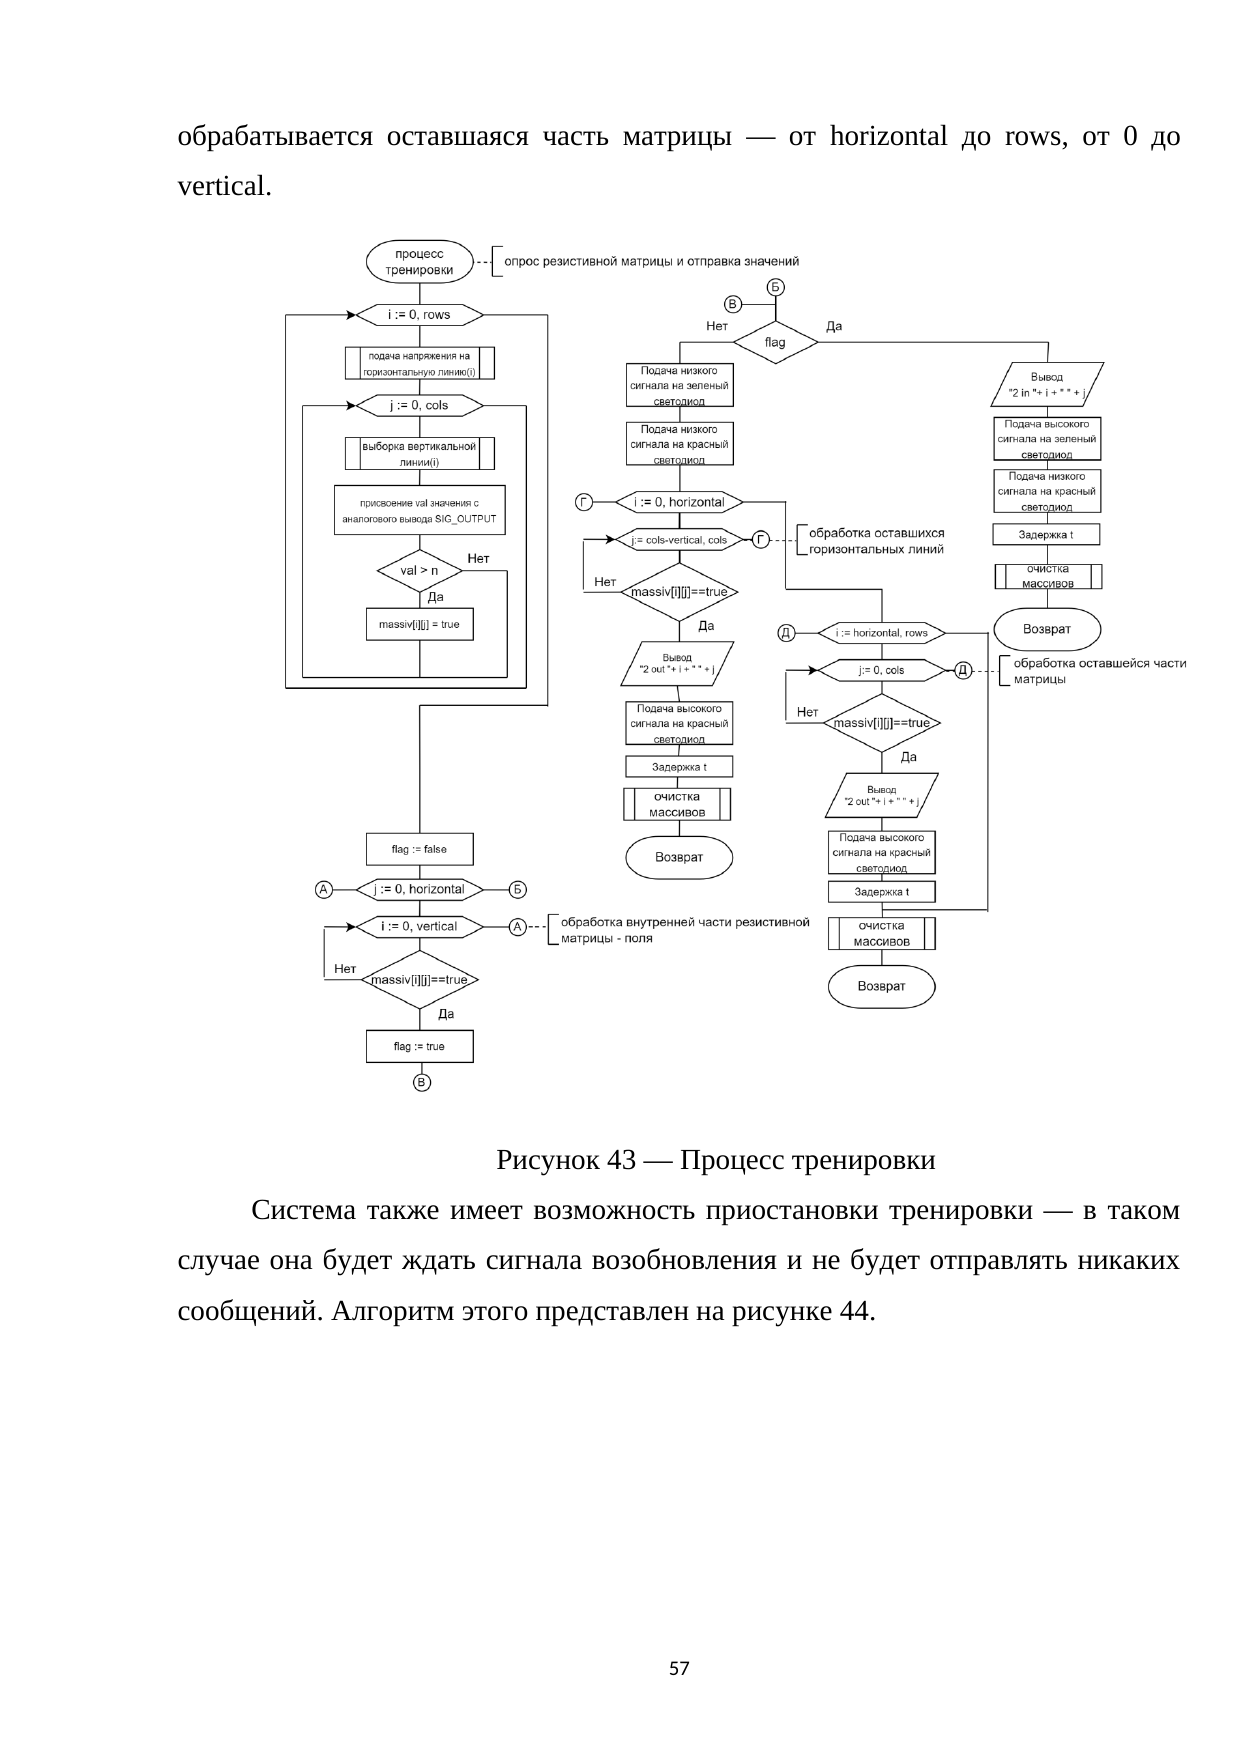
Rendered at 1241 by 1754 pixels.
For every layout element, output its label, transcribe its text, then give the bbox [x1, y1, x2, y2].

picture [251, 231, 1198, 1130]
text Система также имеет возможность приостановки тренировки — в таком случае она будет ждать сигнала возобновления и не будет отправлять никаких сообщений. Алгоритм этого представлен на рисунке 44. [177, 1192, 1181, 1326]
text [177, 118, 1181, 202]
text Рисунок 43 — Процесс тренировки [177, 1142, 1181, 1175]
